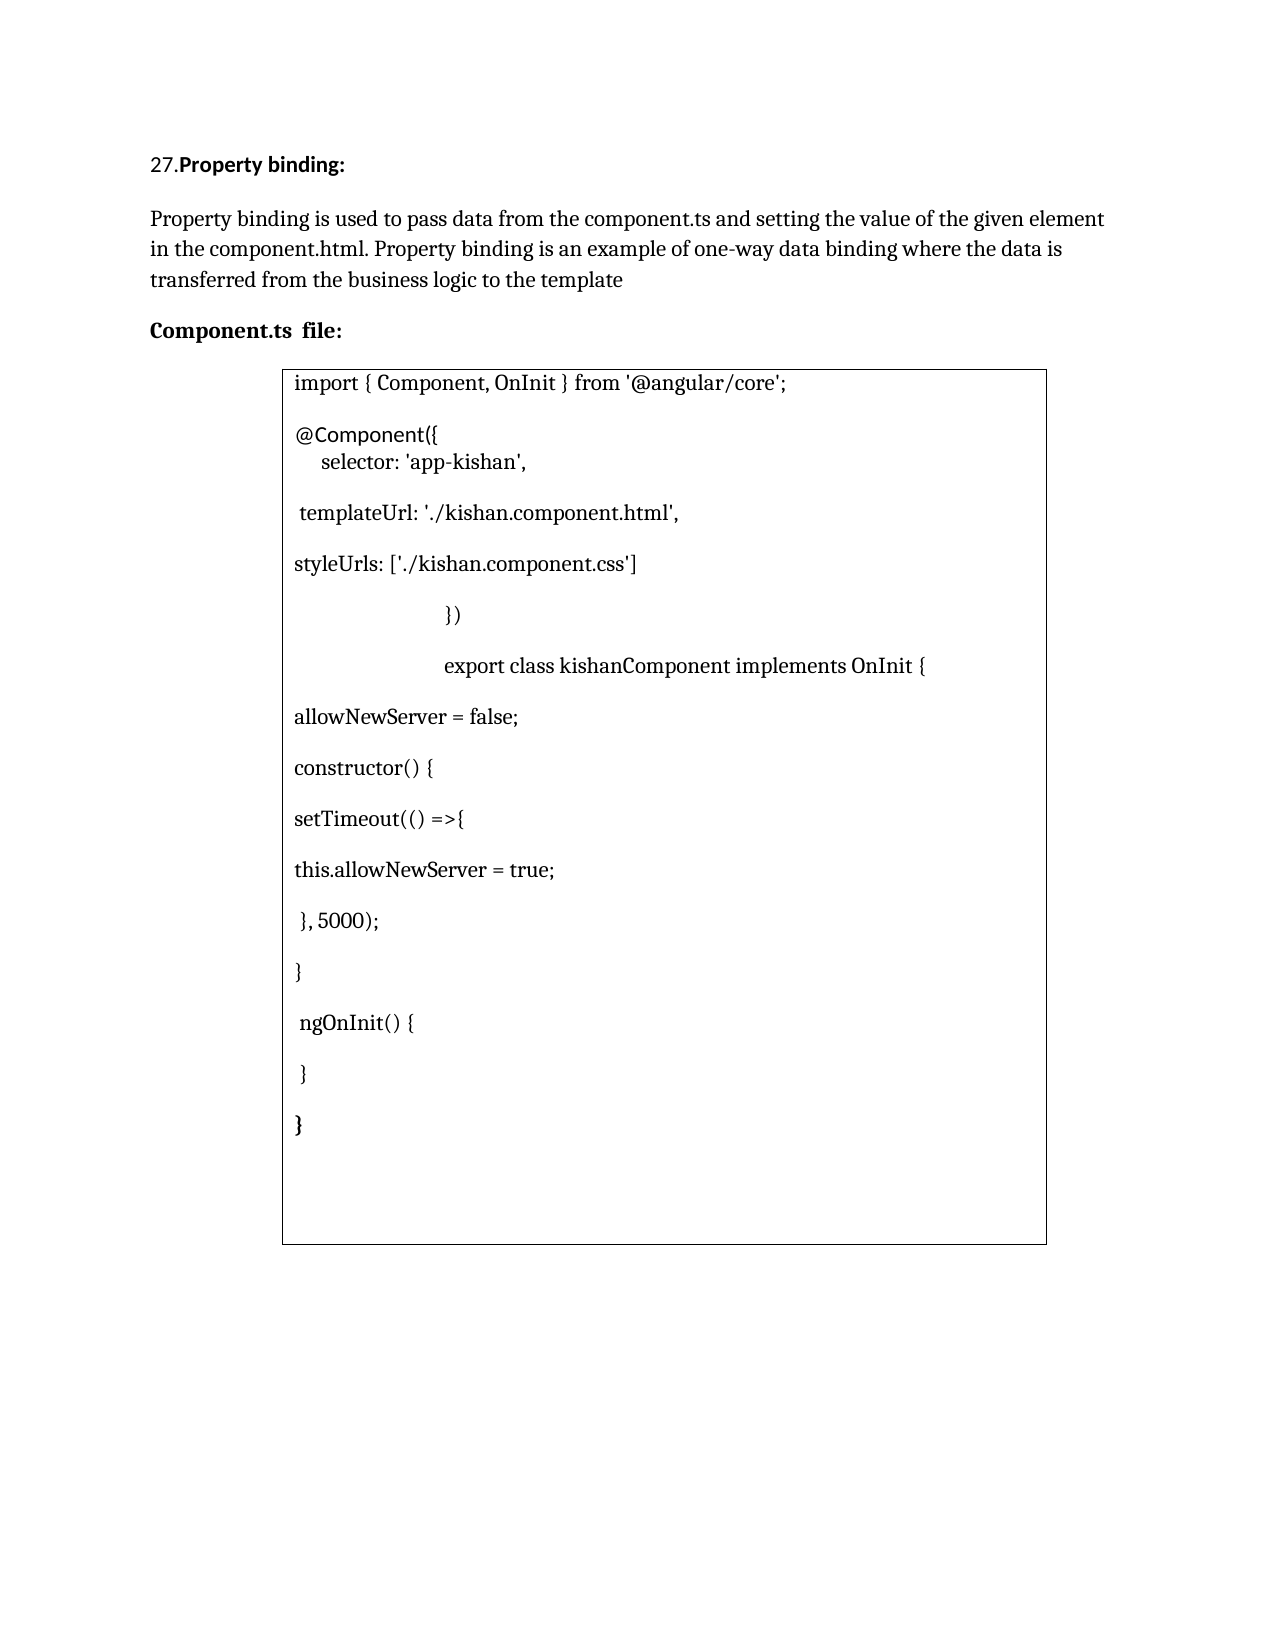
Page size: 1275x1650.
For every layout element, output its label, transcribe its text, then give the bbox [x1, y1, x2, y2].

text Component.ts file: [150, 317, 1125, 344]
text Property binding is used to pass data from the component.ts and setting the value of the given element in the component.html. Property binding is an example of one-way data binding where the data is transferred from the business logic to the template [150, 206, 1125, 293]
text 27.Property binding: [150, 150, 1125, 178]
table_header import { Component, OnInit } from '@angular/core'; @Component({ selector: 'app-kishan', templateUrl: './kishan.component.html', styleUrls: ['./kishan.component.css'] }) export class kishanComponent implements OnInit { allowNewServer = false; constructor() { setTimeout(() =>{ this.allowNewServer = true; }, 5000); } ngOnInit() { } } [283, 370, 1046, 1243]
